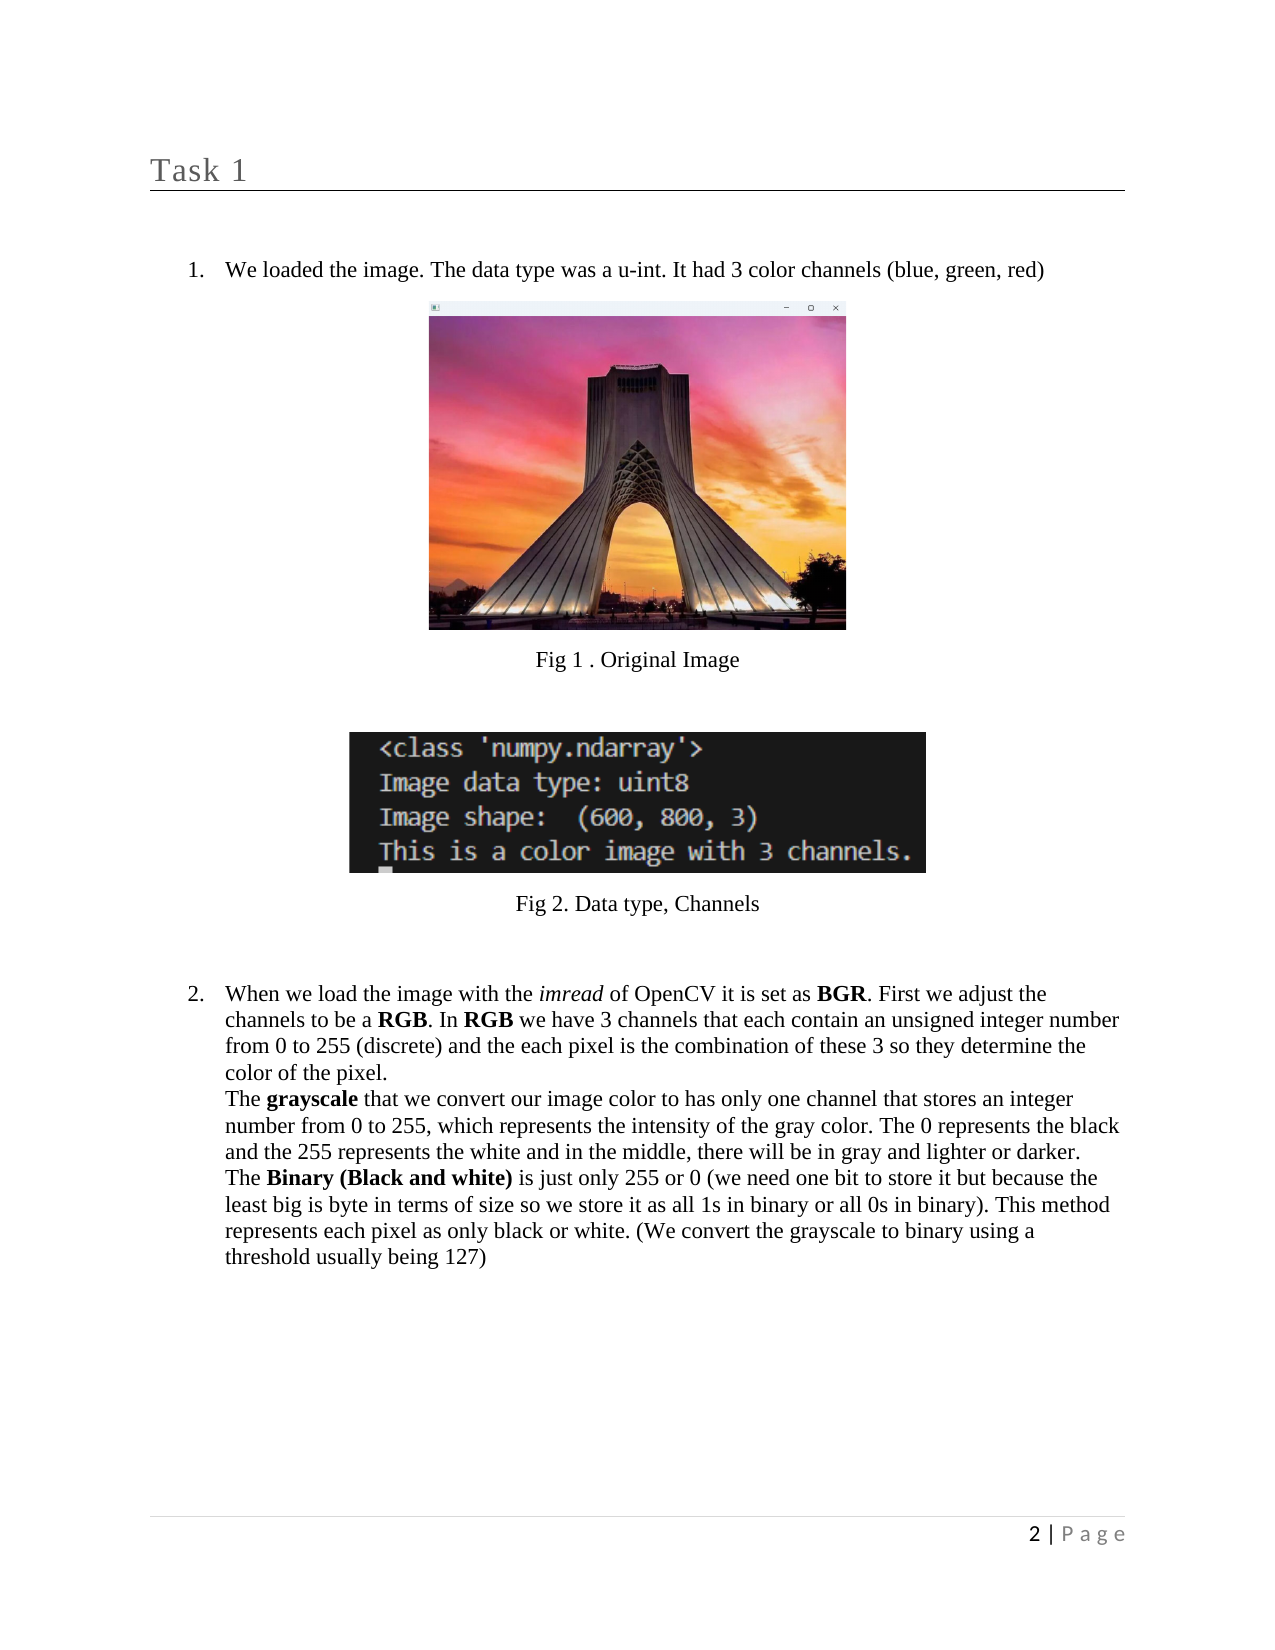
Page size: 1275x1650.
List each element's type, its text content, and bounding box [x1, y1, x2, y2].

text Fig 1 . Original Image [150, 646, 1125, 673]
text Fig 2. Data type, Channels [150, 890, 1125, 916]
picture [428, 301, 847, 630]
list When we load the image with the imread of OpenCV it is set as BGR. First we adjust the channels to be a RGB. In RGB we have 3 channels that each contain an unsigned integer number from 0 to 255 (discrete) and the each pixel is the combination of these 3 so they determine the color of the pixel. [187, 980, 1125, 1085]
picture [349, 732, 926, 873]
list The Binary (Black and white) is just only 255 or 0 (we need one bit to store it but because the least big is byte in terms of size so we store it as all 1s in binary or all 0s in binary). This method represents each pixel as only black or white. (We convert the grayscale to binary using a threshold usually being 127) [225, 1164, 1125, 1270]
subtitle Task 1 [150, 150, 1125, 190]
list We loaded the image. The data type was a u-int. It had 3 color channels (blue, green, red) [187, 256, 1125, 283]
list The grayscale that we convert our image color to has only one channel that stores an integer number from 0 to 255, which represents the intensity of the gray color. The 0 represents the black and the 255 represents the white and in the middle, there will be in gray and lighter or darker. [225, 1085, 1125, 1164]
